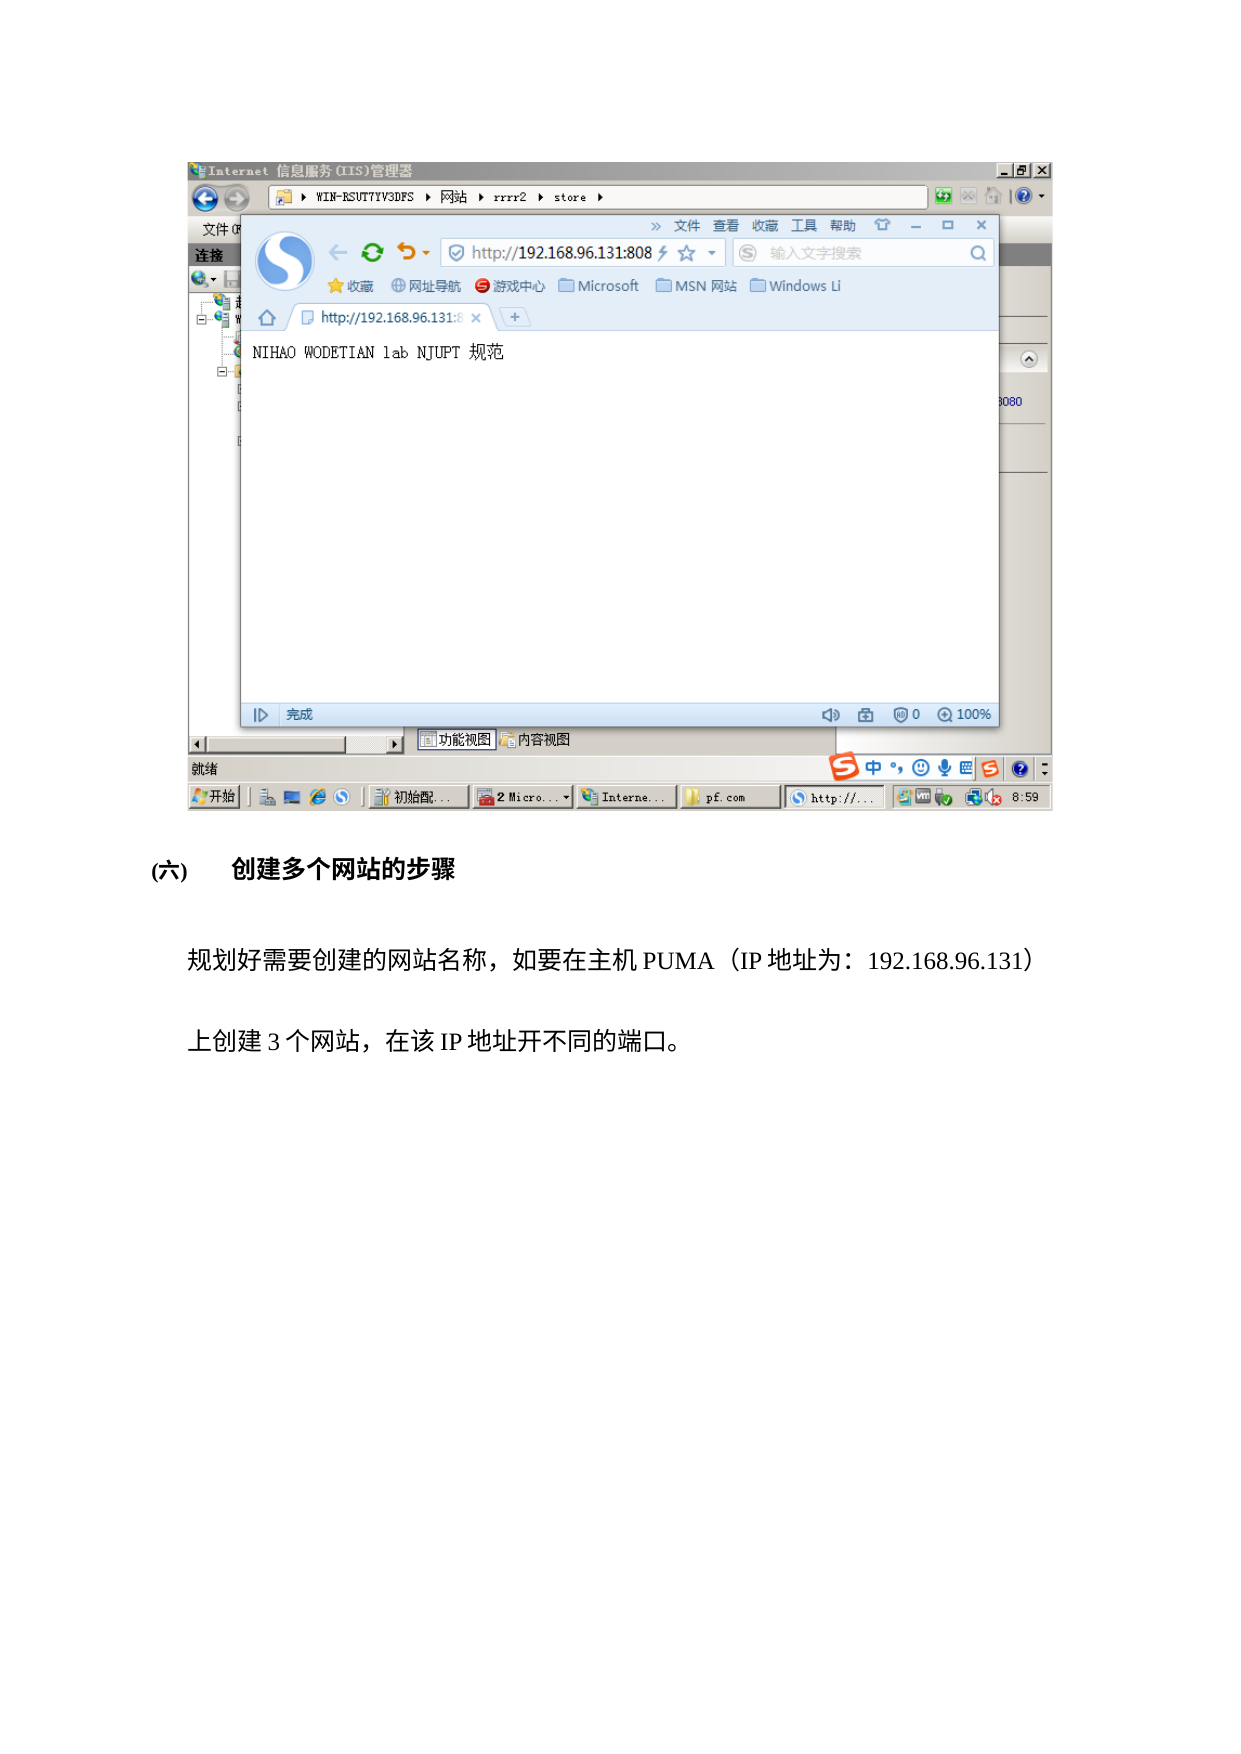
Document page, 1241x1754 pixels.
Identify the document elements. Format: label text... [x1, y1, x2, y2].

text 规划好需要创建的网站名称，如要在主机PUMA（IP地址为：192.168.96.131）上创建3个网站，在该IP地址开不同的端口。 [187, 926, 1053, 1072]
picture [187, 162, 1053, 811]
subtitle 创建多个网站的步骤 [187, 835, 1053, 900]
